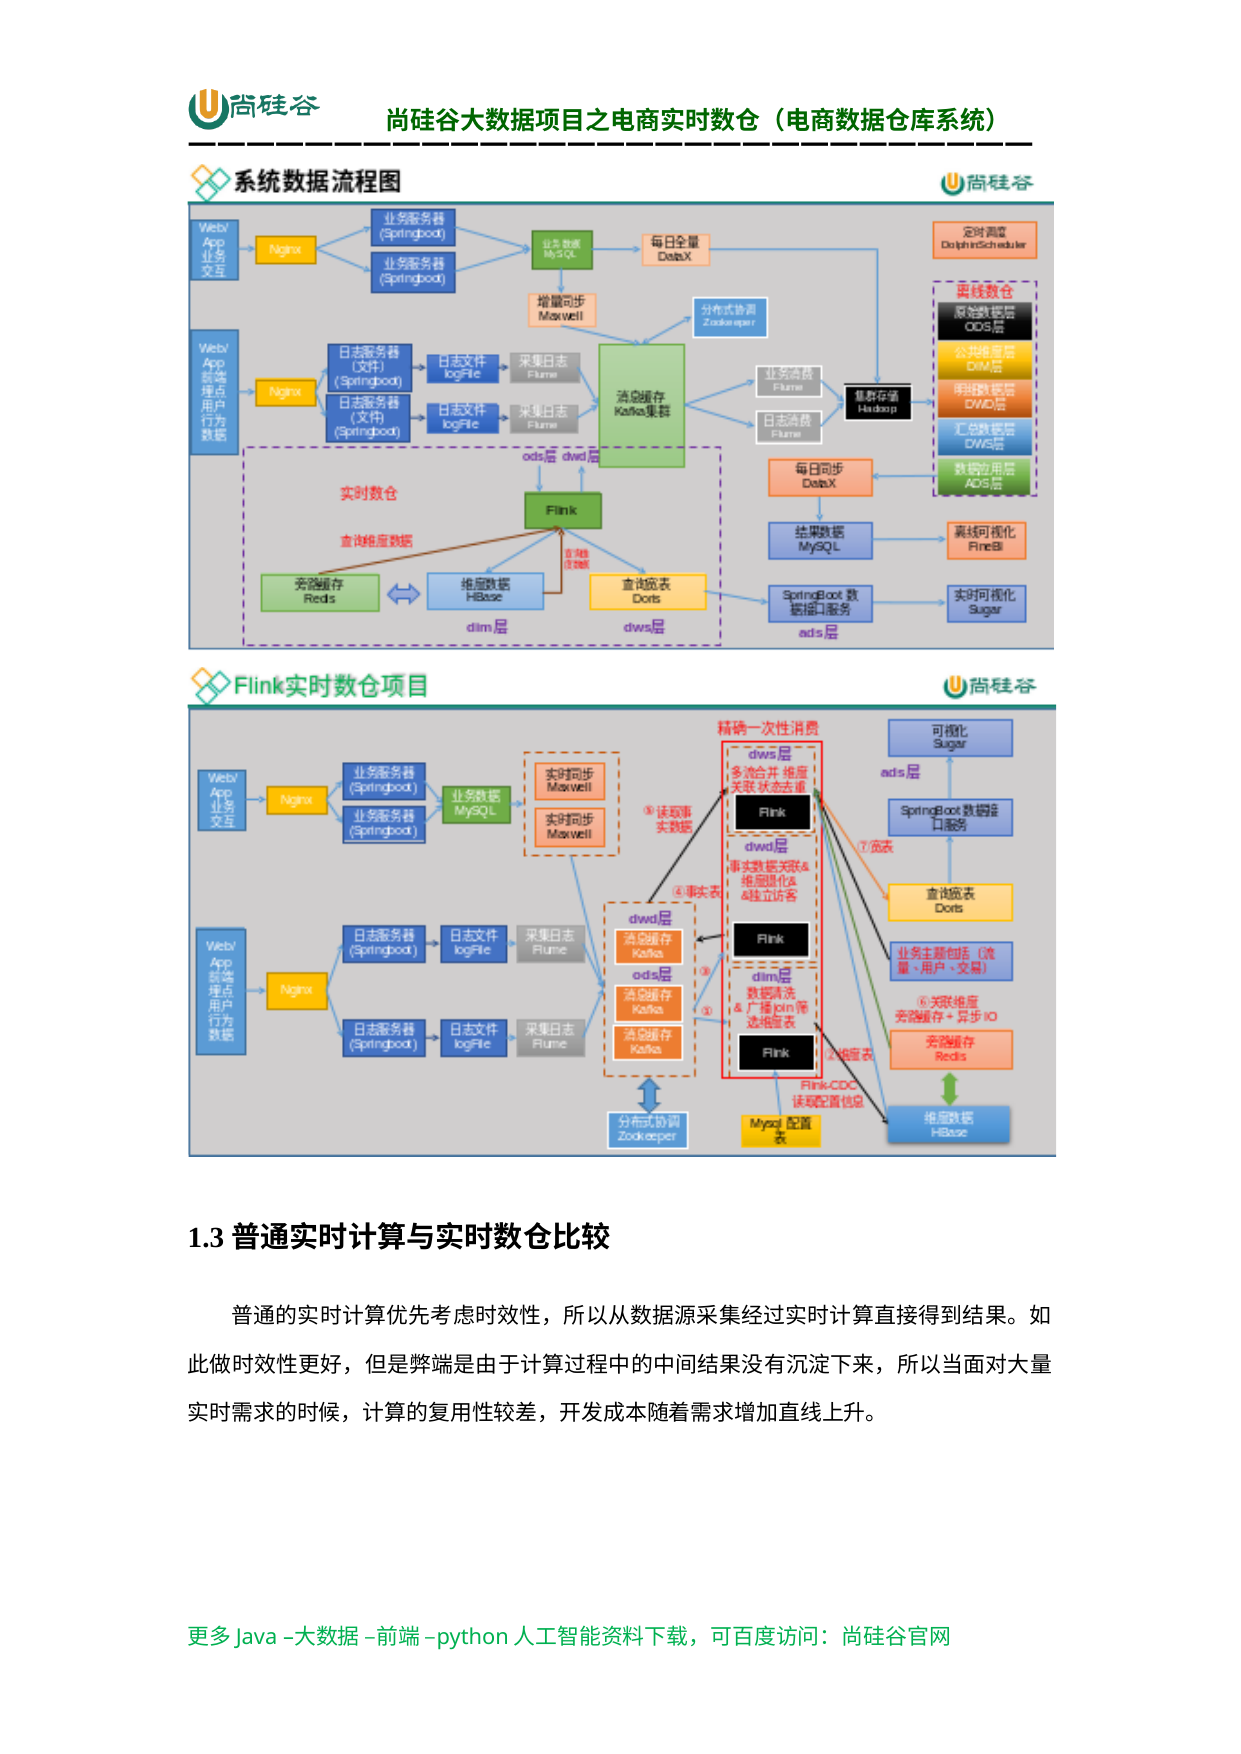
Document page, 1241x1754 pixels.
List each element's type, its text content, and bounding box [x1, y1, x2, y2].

picture [187, 88, 320, 130]
text 普通的实时计算优先考虑时效性，所以从数据源采集经过实时计算直接得到结果。如此做时效性更好，但是弊端是由于计算过程中的中间结果没有沉淀下来，所以当面对大量实时需求的时候，计算的复用性较差，开发成本随着需求增加直线上升。 [187, 1297, 1053, 1427]
text 普通实时计算与实时数仓比较 [187, 1202, 1053, 1267]
